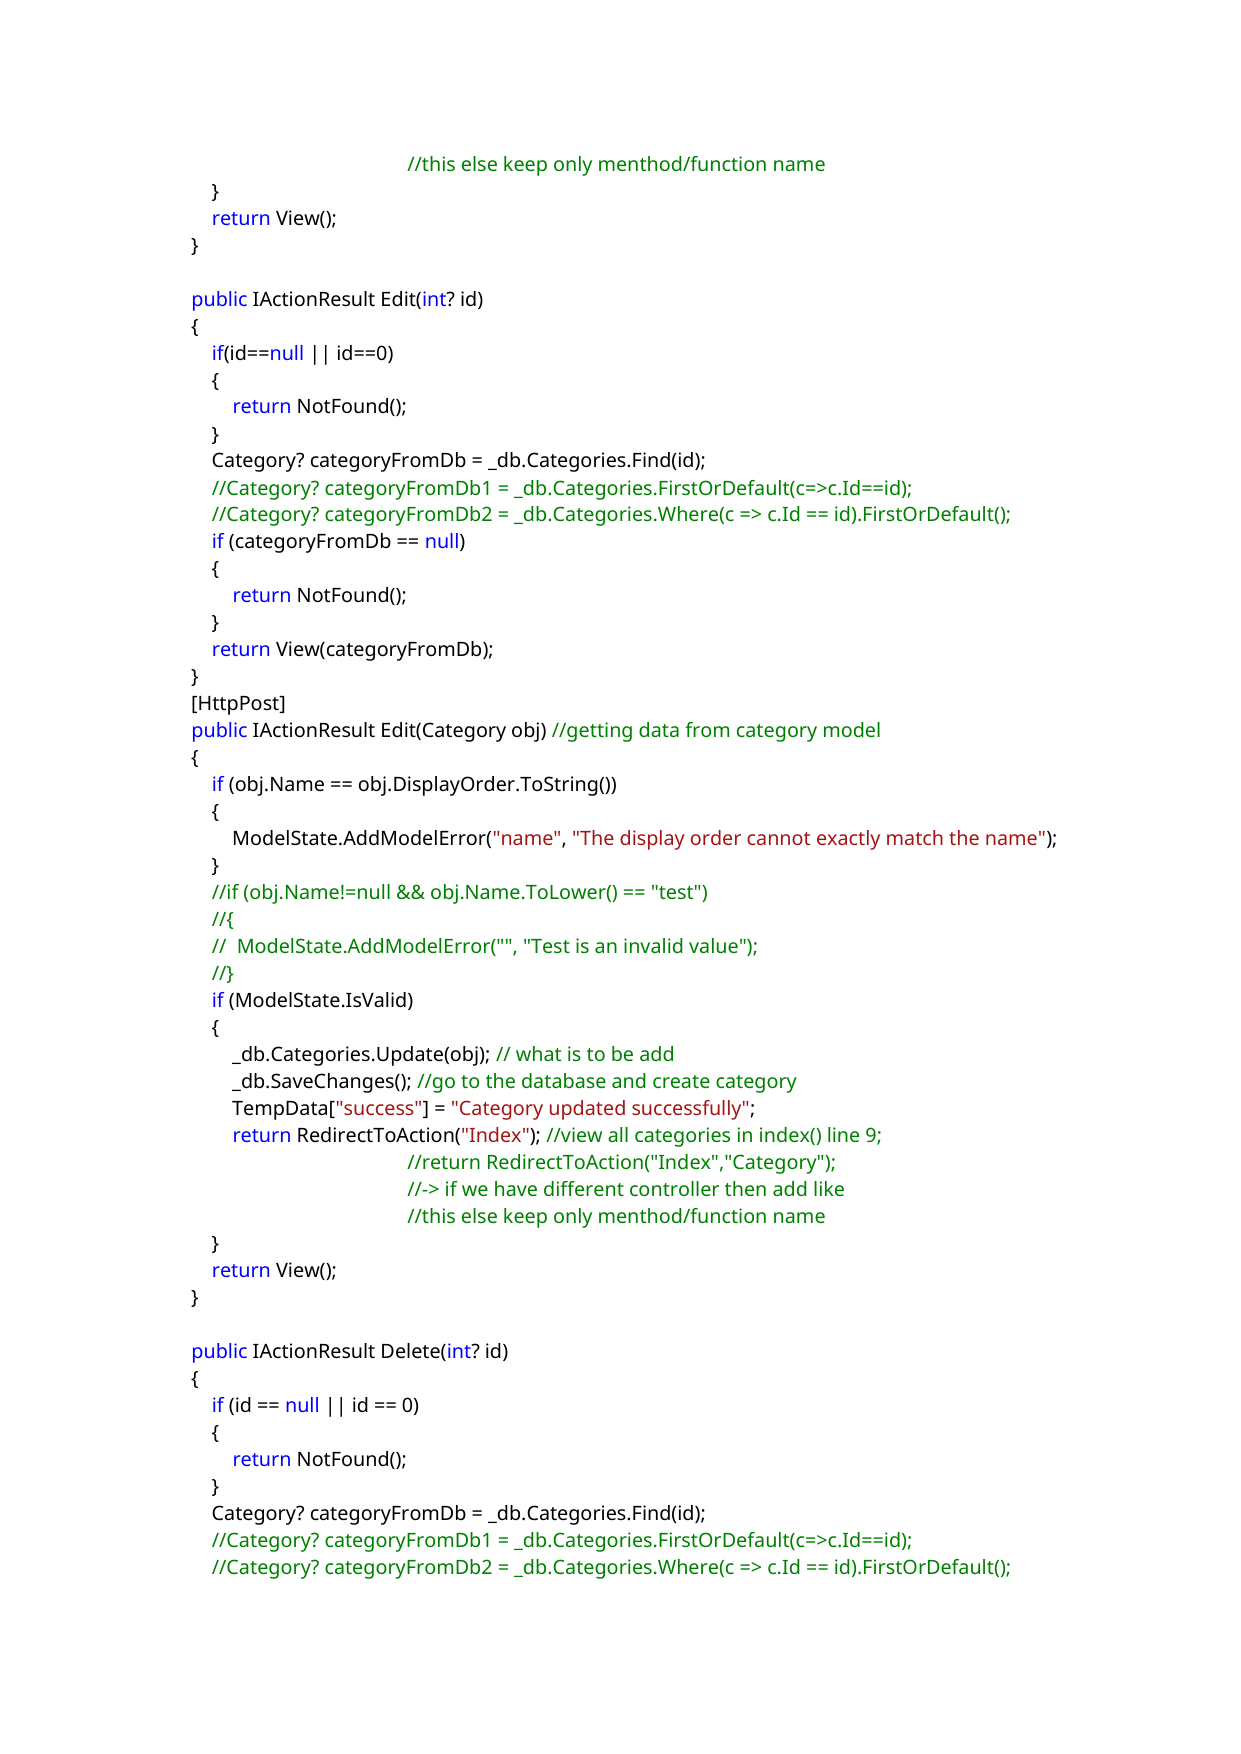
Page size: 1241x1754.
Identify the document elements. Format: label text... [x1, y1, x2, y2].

text { [150, 1364, 1090, 1391]
text // ModelState.AddModelError("", "Test is an invalid value"); [150, 932, 1090, 959]
text if (categoryFromDb == null) [150, 528, 1090, 555]
text _db.SaveChanges(); //go to the database and create category [150, 1067, 1090, 1094]
text } [150, 1229, 1090, 1256]
text } [150, 851, 1090, 878]
text _db.Categories.Update(obj); // what is to be add [150, 1040, 1090, 1067]
text return NotFound(); [150, 1445, 1090, 1472]
text TempData["success"] = "Category updated successfully"; [150, 1094, 1090, 1121]
text { [150, 1013, 1090, 1040]
text //Category? categoryFromDb2 = _db.Categories.Where(c => c.Id == id).FirstOrDefault(); [150, 1553, 1090, 1580]
text //return RedirectToAction("Index","Category"); [150, 1148, 1090, 1175]
text } [150, 609, 1090, 636]
text } [150, 1283, 1090, 1310]
text //Category? categoryFromDb2 = _db.Categories.Where(c => c.Id == id).FirstOrDefault(); [150, 501, 1090, 528]
text if(id==null || id==0) [150, 339, 1090, 366]
text } [150, 177, 1090, 204]
text return RedirectToAction("Index"); //view all categories in index() line 9; [150, 1121, 1090, 1148]
text //{ [150, 905, 1090, 932]
text //this else keep only menthod/function name [150, 150, 1090, 177]
text //-> if we have different controller then add like [150, 1175, 1090, 1202]
text return View(); [150, 204, 1090, 231]
text public IActionResult Edit(int? id) [150, 285, 1090, 312]
text { [150, 743, 1090, 771]
text public IActionResult Edit(Category obj) //getting data from category model [150, 717, 1090, 743]
text return NotFound(); [150, 582, 1090, 609]
text ModelState.AddModelError("name", "The display order cannot exactly match the name"); [150, 824, 1090, 851]
text //Category? categoryFromDb1 = _db.Categories.FirstOrDefault(c=>c.Id==id); [150, 1526, 1090, 1553]
text //} [150, 959, 1090, 986]
text { [150, 366, 1090, 393]
text //if (obj.Name!=null && obj.Name.ToLower() == "test") [150, 878, 1090, 905]
text Category? categoryFromDb = _db.Categories.Find(id); [150, 447, 1090, 474]
text { [150, 1418, 1090, 1445]
text } [150, 420, 1090, 447]
text } [150, 231, 1090, 258]
text return View(); [150, 1256, 1090, 1283]
text { [150, 312, 1090, 339]
text return NotFound(); [150, 393, 1090, 420]
text public IActionResult Delete(int? id) [150, 1337, 1090, 1364]
text if (obj.Name == obj.DisplayOrder.ToString()) [150, 771, 1090, 797]
text { [150, 555, 1090, 582]
text { [150, 797, 1090, 824]
text //Category? categoryFromDb1 = _db.Categories.FirstOrDefault(c=>c.Id==id); [150, 474, 1090, 501]
text Category? categoryFromDb = _db.Categories.Find(id); [150, 1499, 1090, 1526]
text } [150, 1472, 1090, 1499]
text [HttpPost] [150, 689, 1090, 717]
text } [150, 663, 1090, 689]
text if (id == null || id == 0) [150, 1391, 1090, 1418]
text //this else keep only menthod/function name [150, 1202, 1090, 1229]
text return View(categoryFromDb); [150, 636, 1090, 663]
text if (ModelState.IsValid) [150, 986, 1090, 1013]
